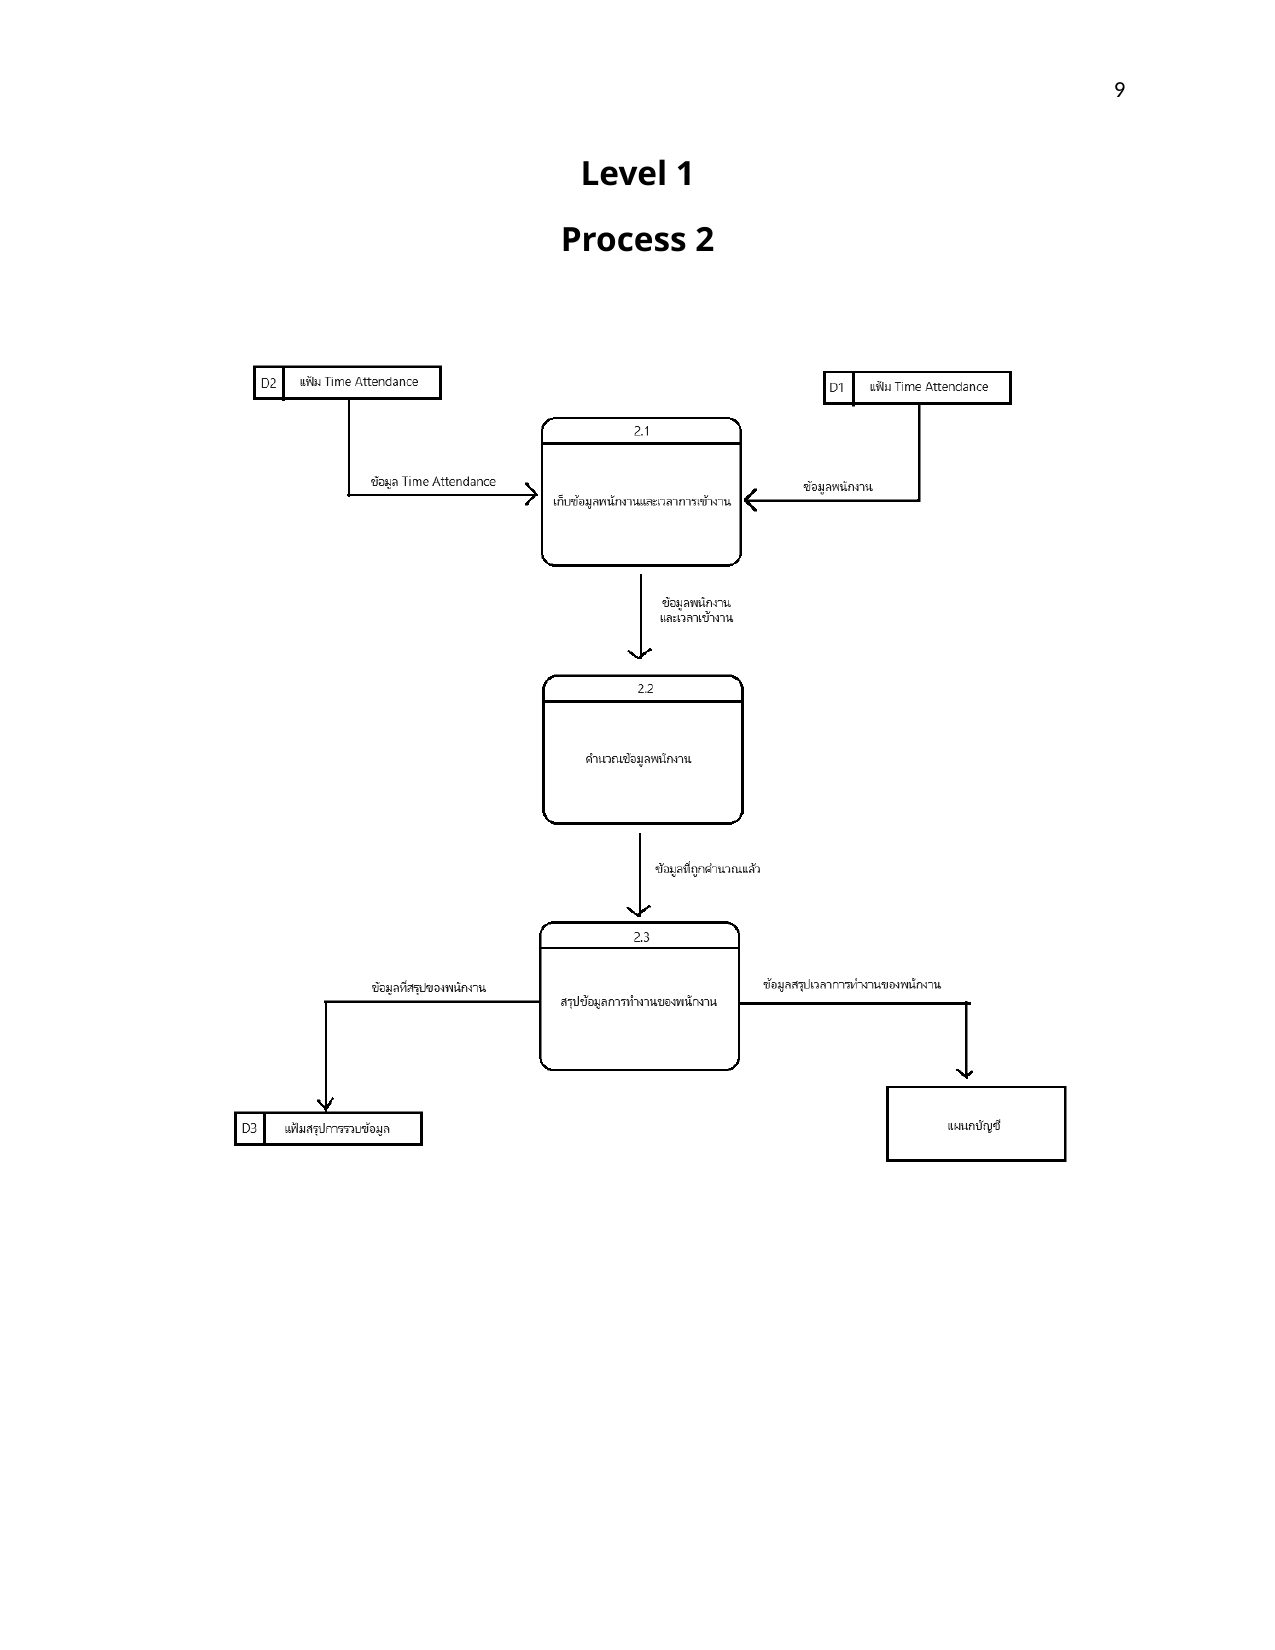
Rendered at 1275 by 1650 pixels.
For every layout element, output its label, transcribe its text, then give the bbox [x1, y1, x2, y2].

text Process 2 [150, 216, 1125, 261]
picture [157, 267, 1206, 1245]
text Level 1 [150, 150, 1125, 195]
